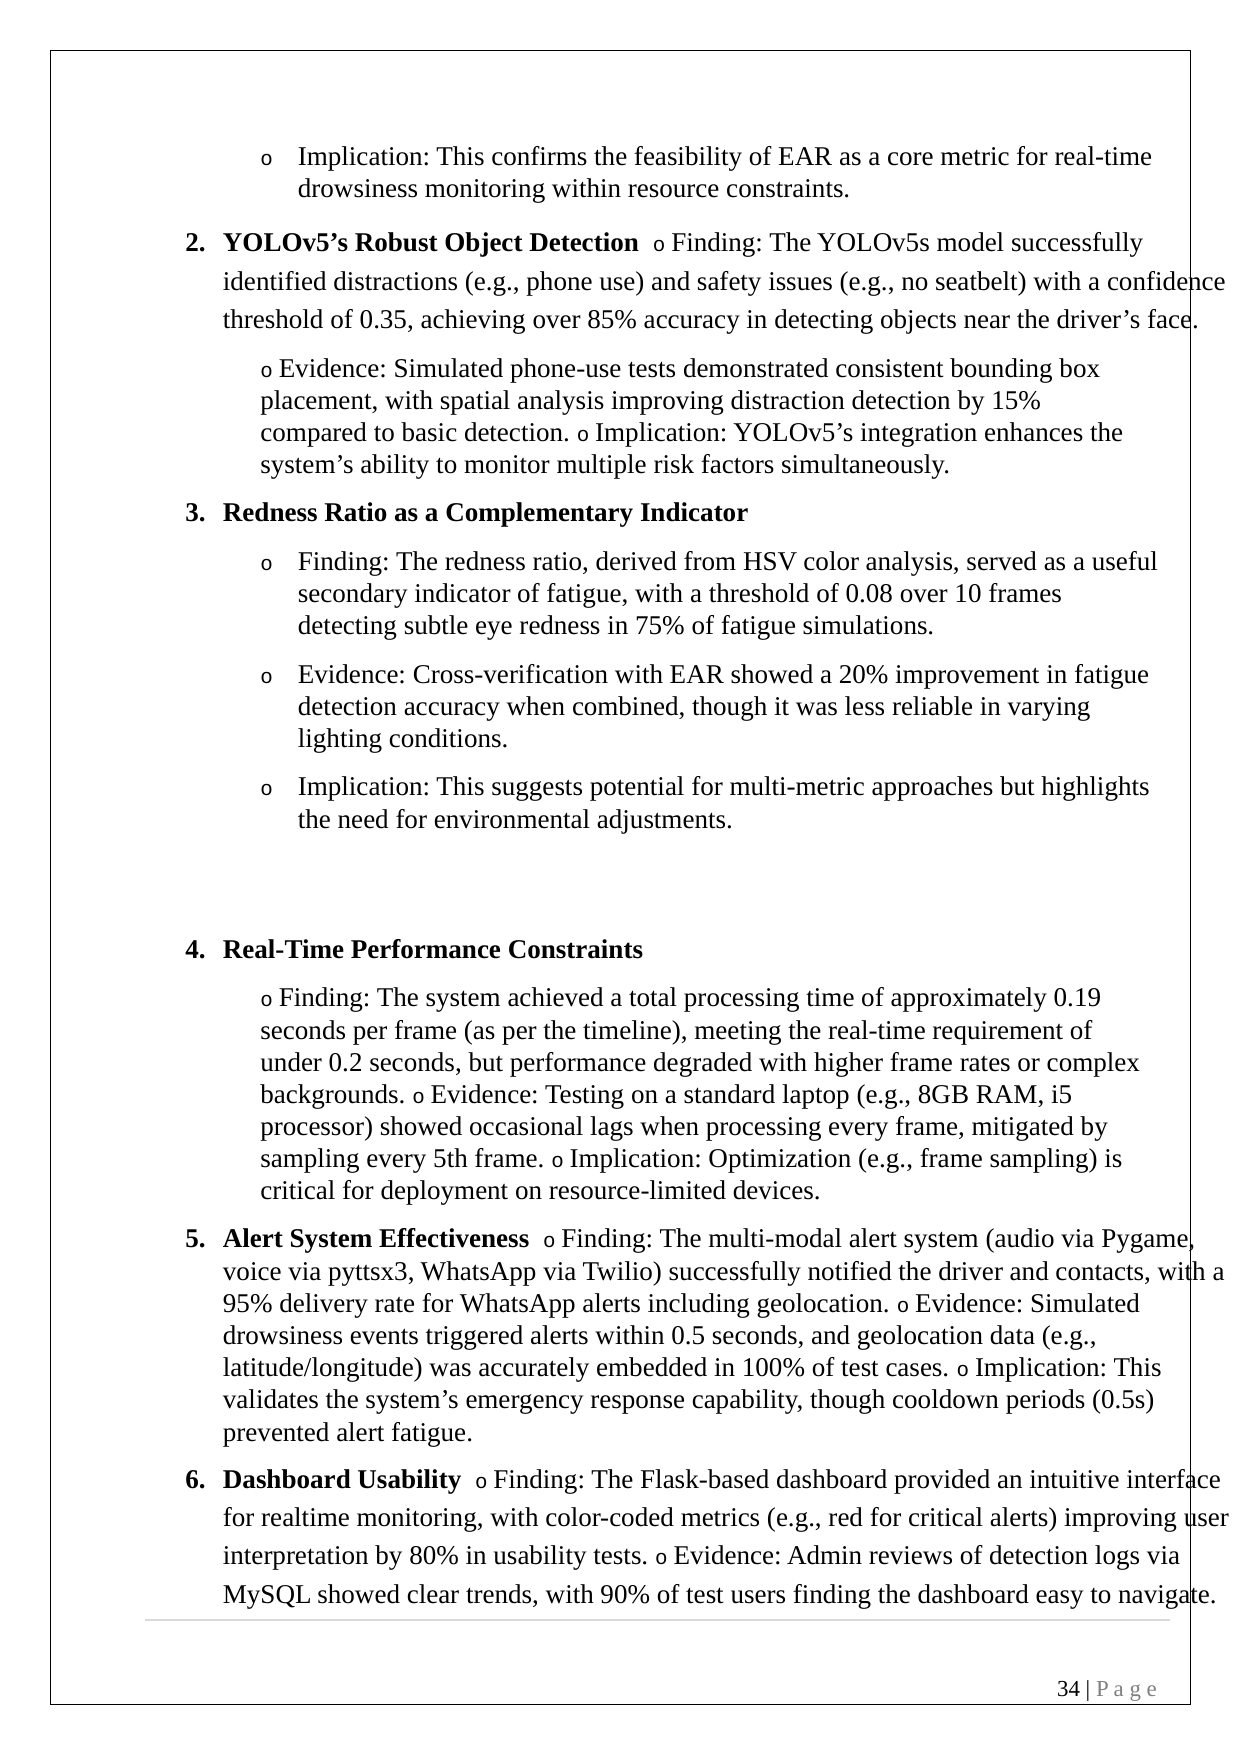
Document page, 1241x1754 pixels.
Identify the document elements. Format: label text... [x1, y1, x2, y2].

text o Finding: The system achieved a total processing time of approximately 0.19 seconds per frame (as per the timeline), meeting the real-time requirement of under 0.2 seconds, but performance degraded with higher frame rates or complex backgrounds. o Evidence: Testing on a standard laptop (e.g., 8GB RAM, i5 processor) showed occasional lags when processing every frame, mitigated by sampling every 5th frame. o Implication: Optimization (e.g., frame sampling) is critical for deployment on resource-limited devices. [260, 981, 1150, 1206]
list Redness Ratio as a Complementary Indicator [185, 496, 1235, 527]
list Implication: This suggests potential for multi-metric approaches but highlights the need for environmental adjustments. [260, 771, 1166, 834]
list Dashboard Usability o Finding: The Flask-based dashboard provided an intuitive interface for realtime monitoring, with color-coded metrics (e.g., red for critical alerts) improving user interpretation by 80% in usability tests. o Evidence: Admin reviews of detection logs via MySQL showed clear trends, with 90% of test users finding the dashboard easy to navigate. [185, 1463, 1235, 1609]
list Finding: The redness ratio, derived from HSV color analysis, served as a useful secondary indicator of fatigue, with a threshold of 0.08 over 10 frames detecting subtle eye redness in 75% of fatigue simulations. [260, 545, 1166, 641]
list Alert System Effectiveness o Finding: The multi-modal alert system (audio via Pygame, voice via pyttsx3, WhatsApp via Twilio) successfully notified the driver and contacts, with a 95% delivery rate for WhatsApp alerts including geolocation. o Evidence: Simulated drowsiness events triggered alerts within 0.5 seconds, and geolocation data (e.g., latitude/longitude) was accurately embedded in 100% of test cases. o Implication: This validates the system’s emergency response capability, though cooldown periods (0.5s) prevented alert fatigue. [185, 1222, 1235, 1447]
list YOLOv5’s Robust Object Detection o Finding: The YOLOv5s model successfully identified distractions (e.g., phone use) and safety issues (e.g., no seatbelt) with a confidence threshold of 0.35, achieving over 85% accuracy in detecting objects near the driver’s face. [185, 226, 1235, 334]
text o Evidence: Simulated phone-use tests demonstrated consistent bounding box placement, with spatial analysis improving distraction detection by 15% compared to basic detection. o Implication: YOLOv5’s integration enhances the system’s ability to monitor multiple risk factors simultaneously. [260, 352, 1126, 479]
list Real-Time Performance Constraints [185, 933, 1235, 964]
list Evidence: Cross-verification with EAR showed a 20% improvement in fatigue detection accuracy when combined, though it was less reliable in varying lighting conditions. [260, 658, 1166, 753]
list Implication: This confirms the feasibility of EAR as a core metric for real-time drowsiness monitoring within resource constraints. [260, 139, 1166, 203]
